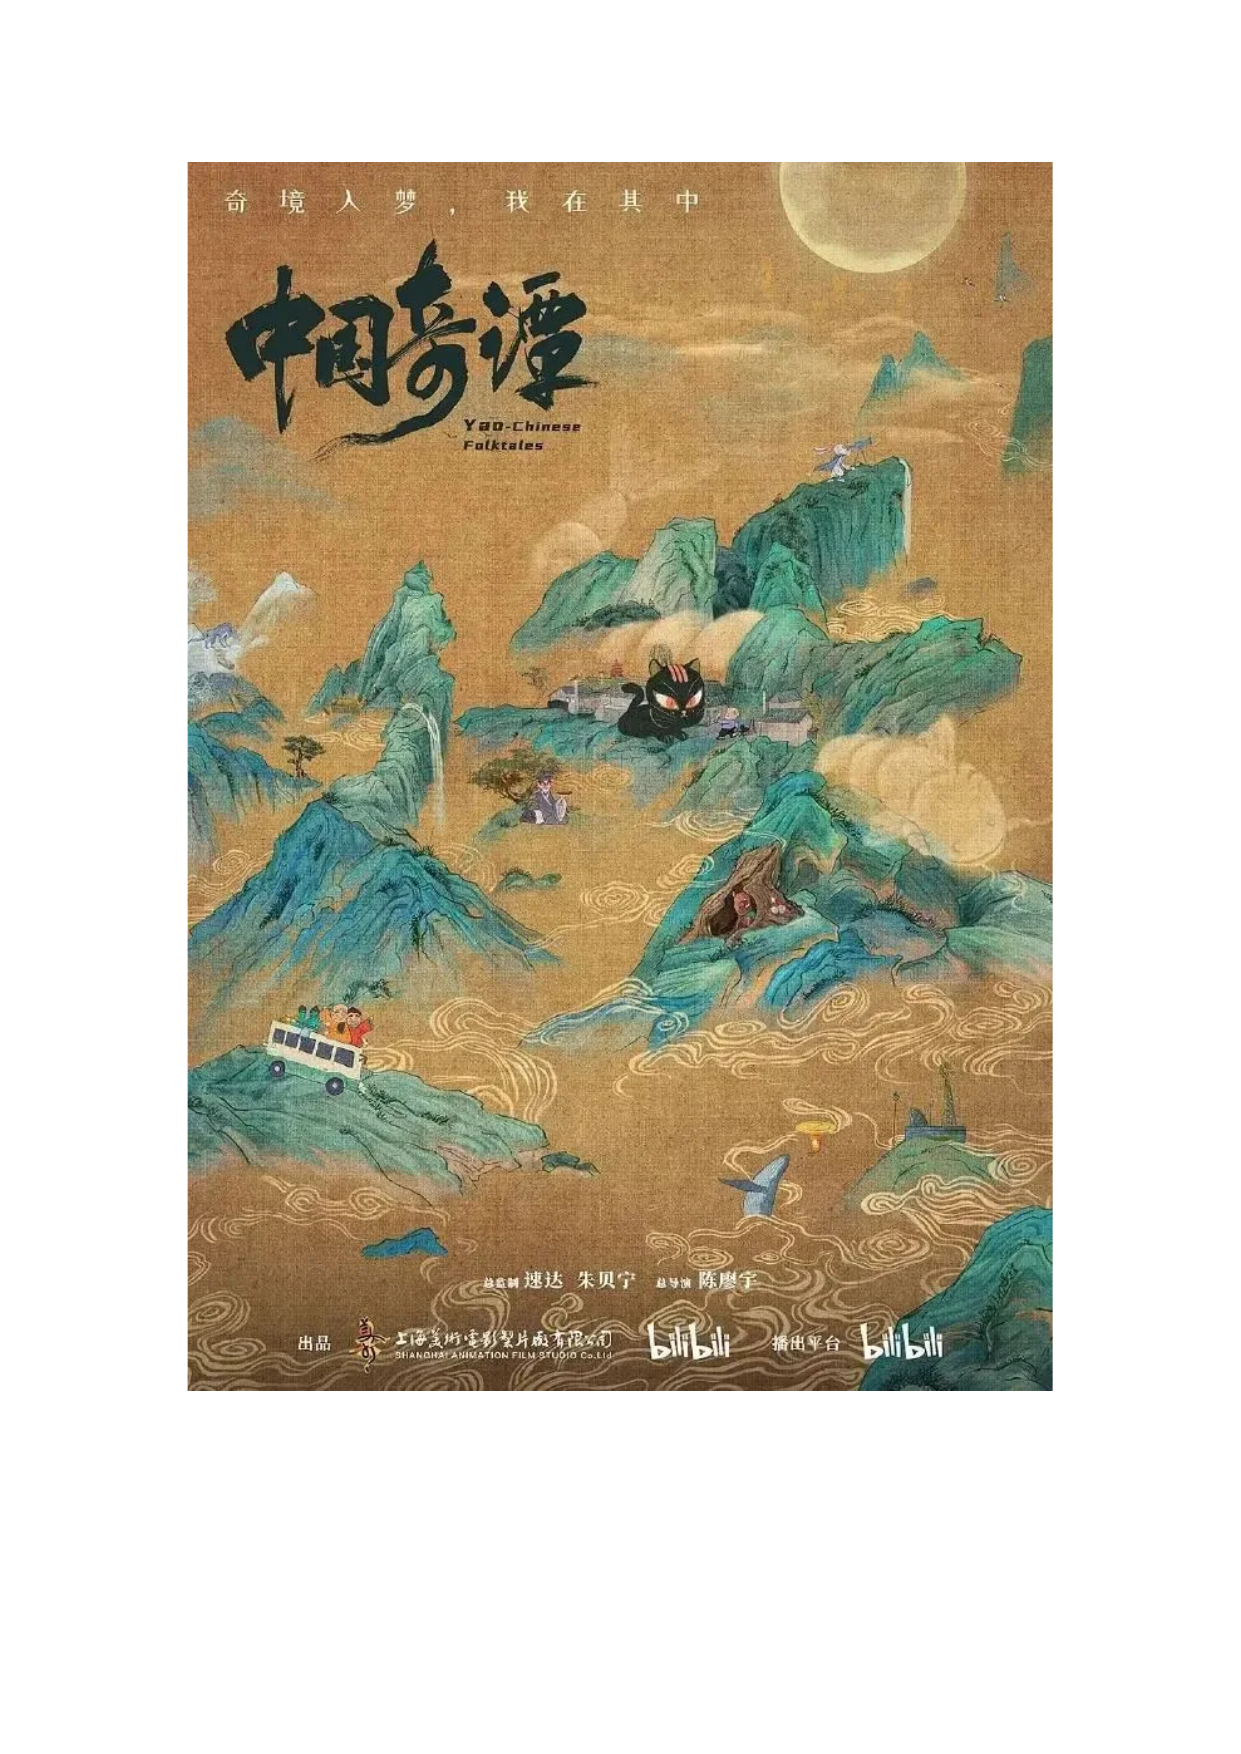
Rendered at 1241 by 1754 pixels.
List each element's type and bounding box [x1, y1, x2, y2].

picture [187, 162, 1053, 1391]
